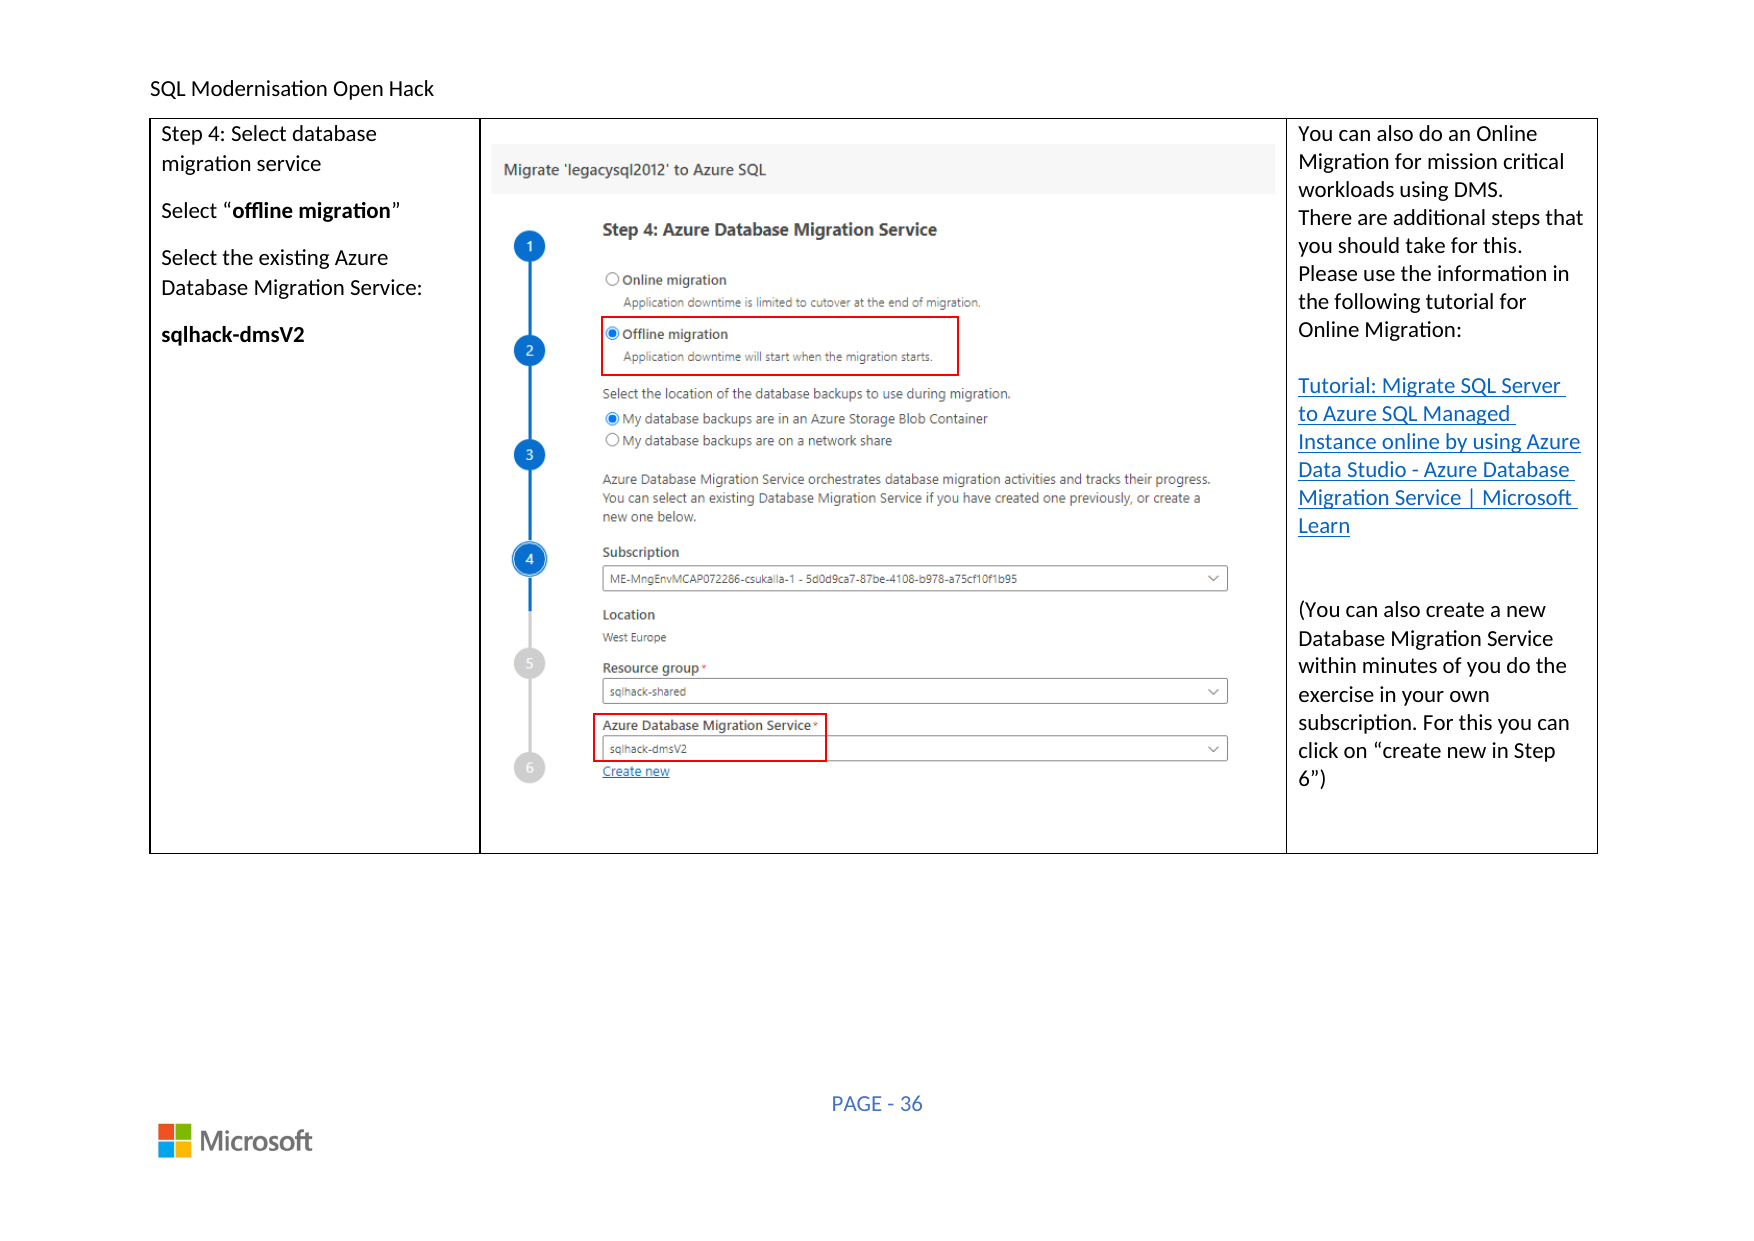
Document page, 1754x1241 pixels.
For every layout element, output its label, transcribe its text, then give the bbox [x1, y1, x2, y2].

table_header You can also do an Online Migration for mission critical workloads using DMS. There are additional steps that you should take for this. Please use the information in the following tutorial for Online Migration: Tutorial: Migrate SQL Server to Azure SQL Managed Instance online by using Azure Data Studio - Azure Database Migration Service | Microsoft Learn (You can also create a new Database Migration Service within minutes of you do the exercise in your own subscription. For this you can click on “create new in Step 6”) [1287, 119, 1597, 852]
table_header Step 4: Select database migration service Select “offline migration” Select the existing Azure Database Migration Service: sqlhack-dmsV2 [151, 119, 479, 852]
table_header [481, 119, 1286, 852]
picture [491, 144, 1276, 802]
picture [150, 1117, 321, 1167]
